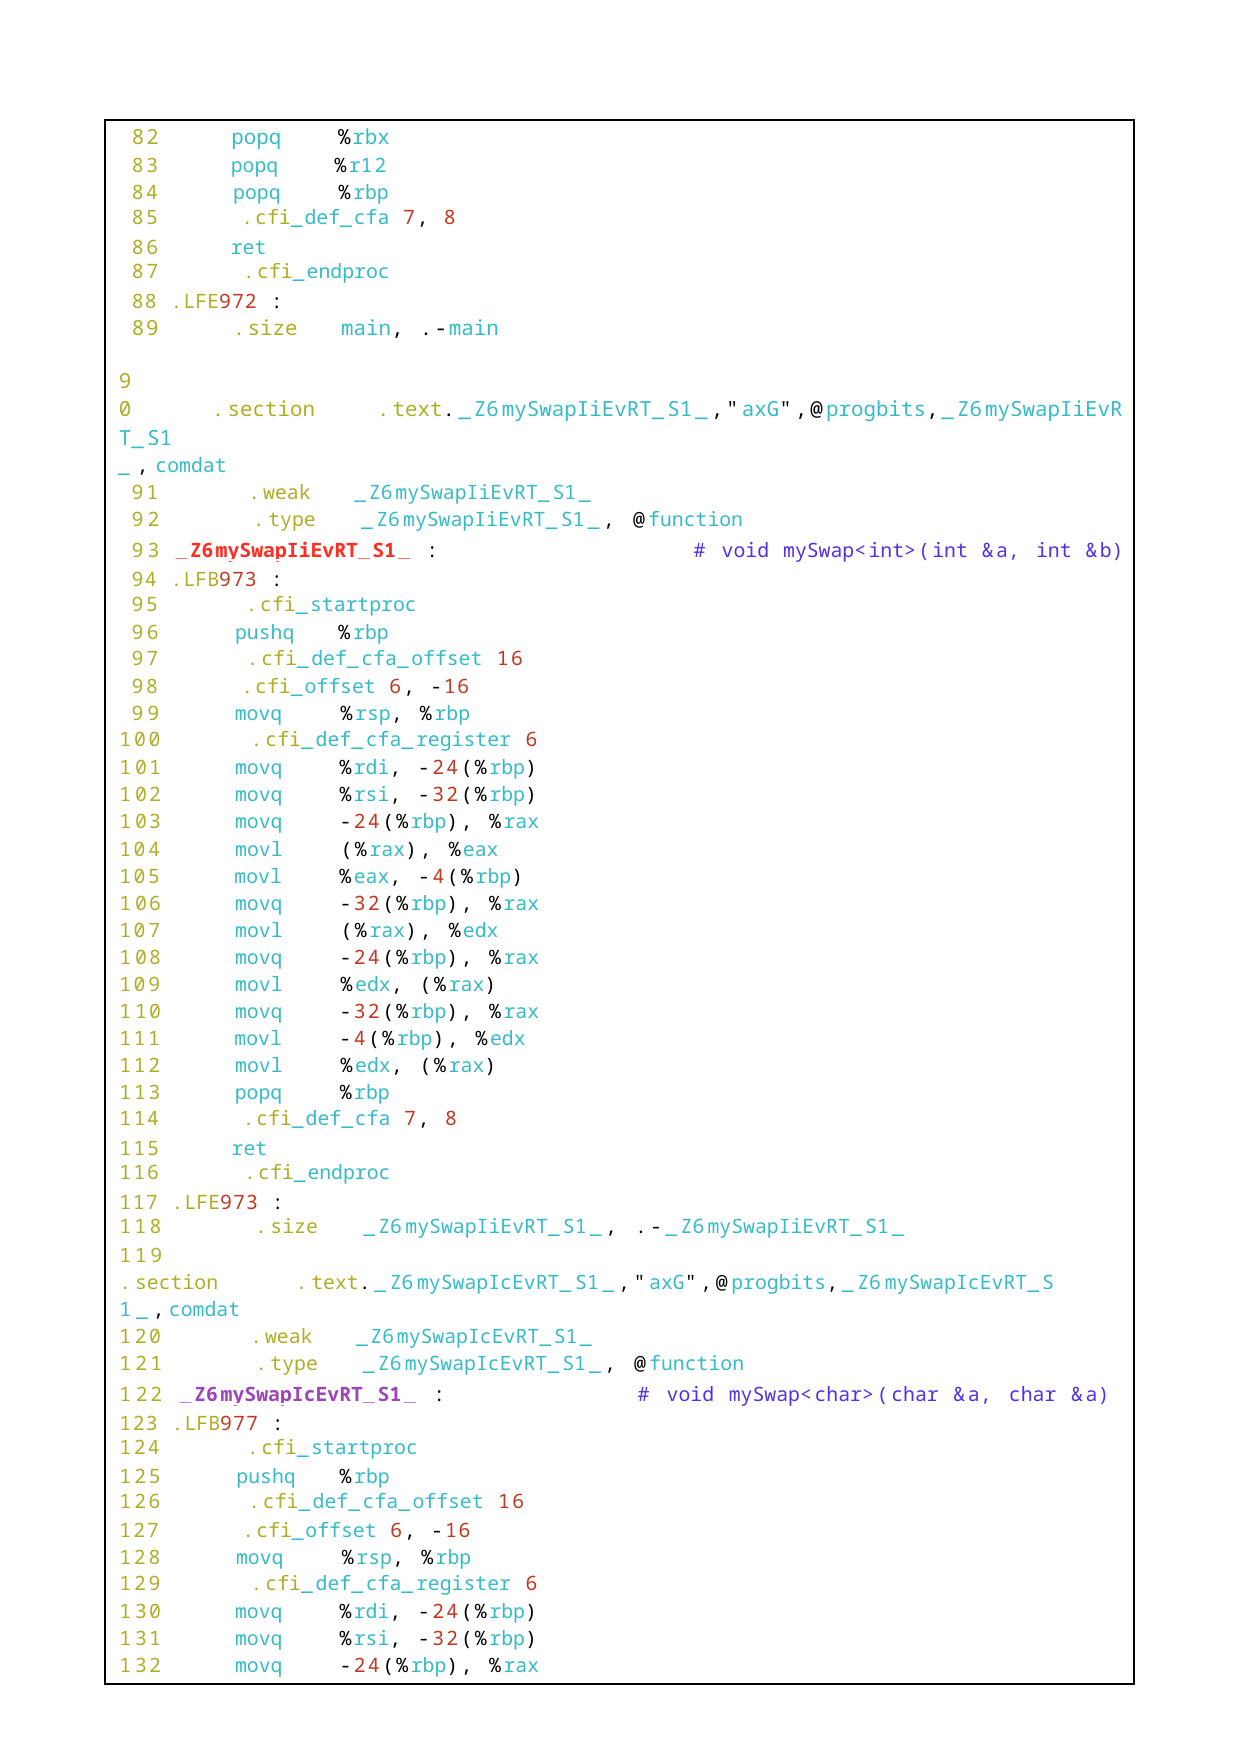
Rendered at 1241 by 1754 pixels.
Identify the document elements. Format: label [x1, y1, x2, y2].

table_header [106, 121, 1133, 1682]
